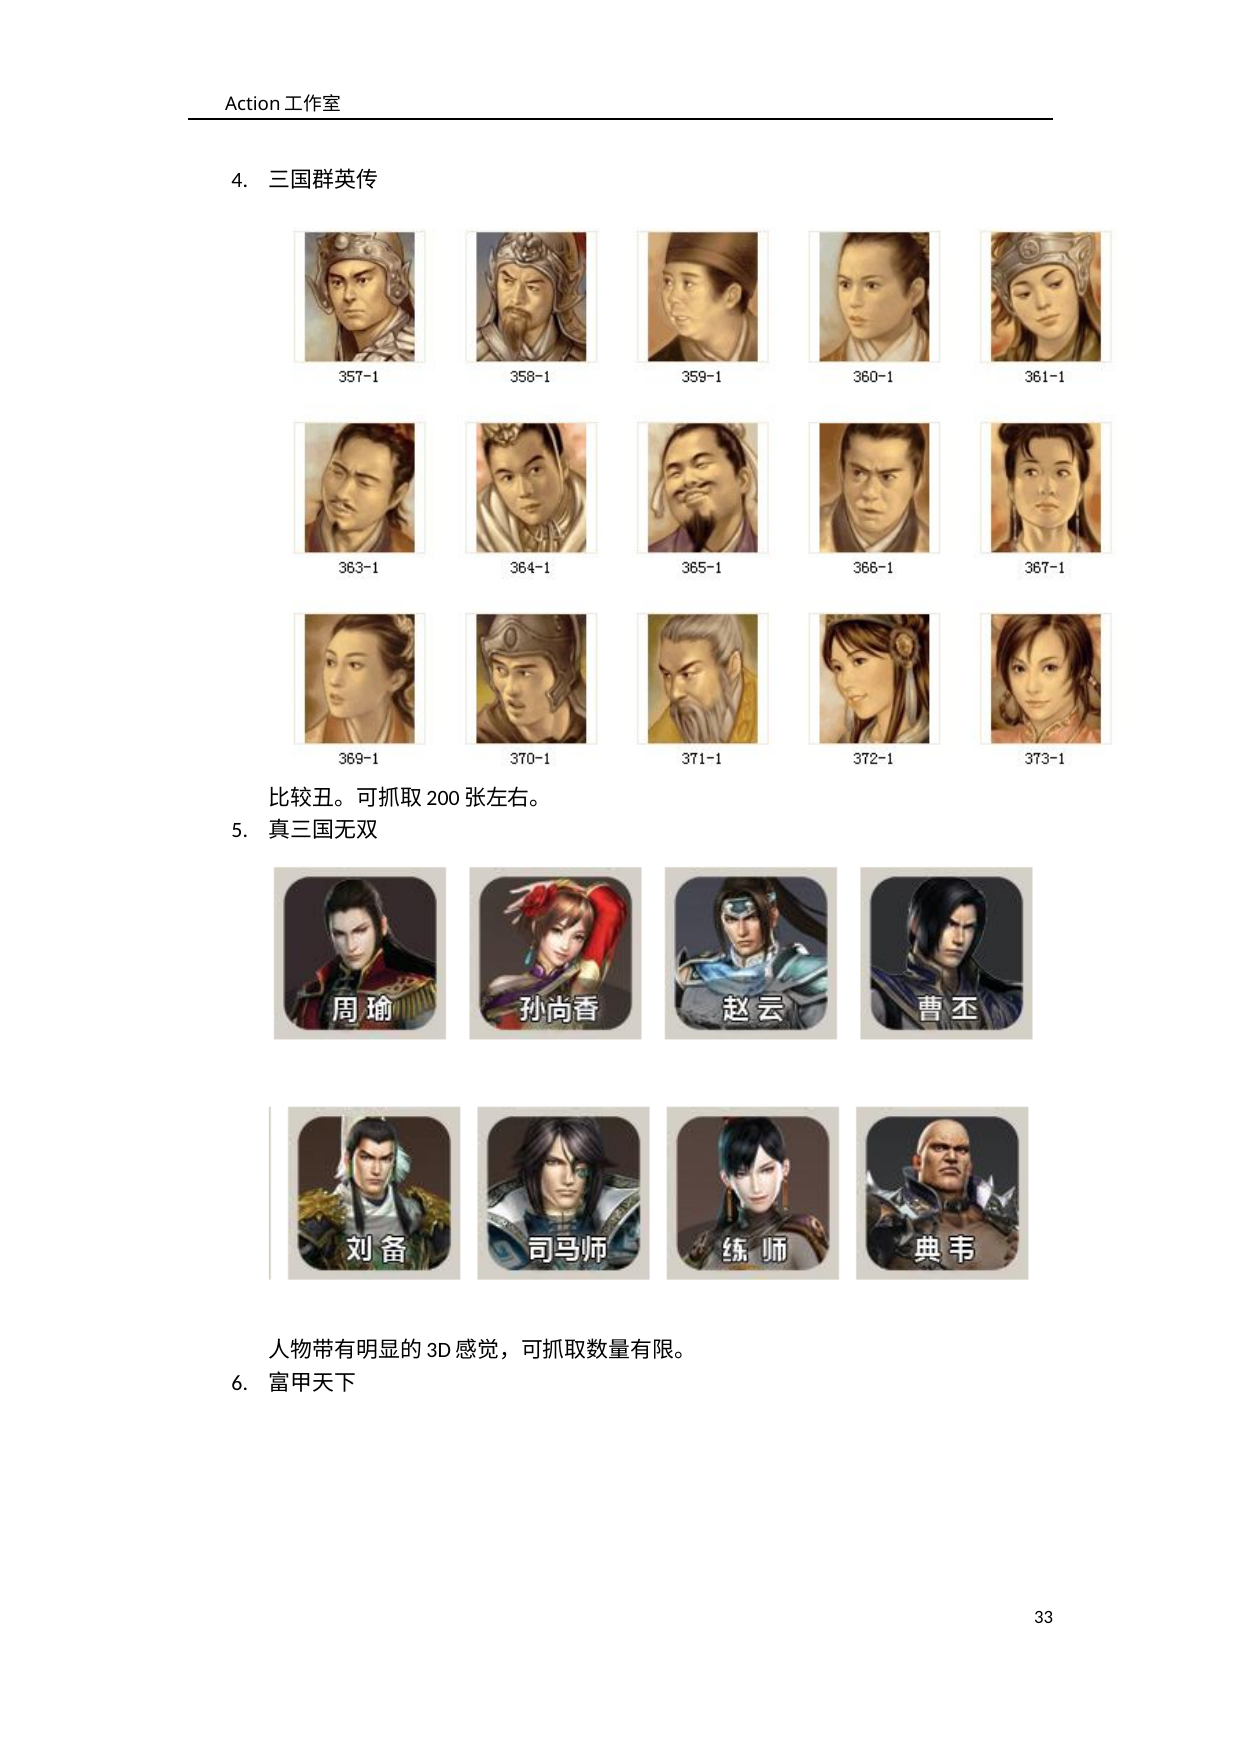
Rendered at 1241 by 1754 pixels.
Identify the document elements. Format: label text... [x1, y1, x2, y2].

list 富甲天下 [231, 1364, 1053, 1397]
list 三国群英传 [231, 162, 1053, 194]
picture [268, 1072, 1038, 1302]
picture [268, 194, 1134, 771]
text 人物带有明显的3D感觉，可抓取数量有限。 [269, 1332, 1053, 1364]
text 比较丑。可抓取200张左右。 [269, 779, 1053, 812]
list 真三国无双 [231, 812, 1053, 844]
picture [268, 844, 1039, 1060]
